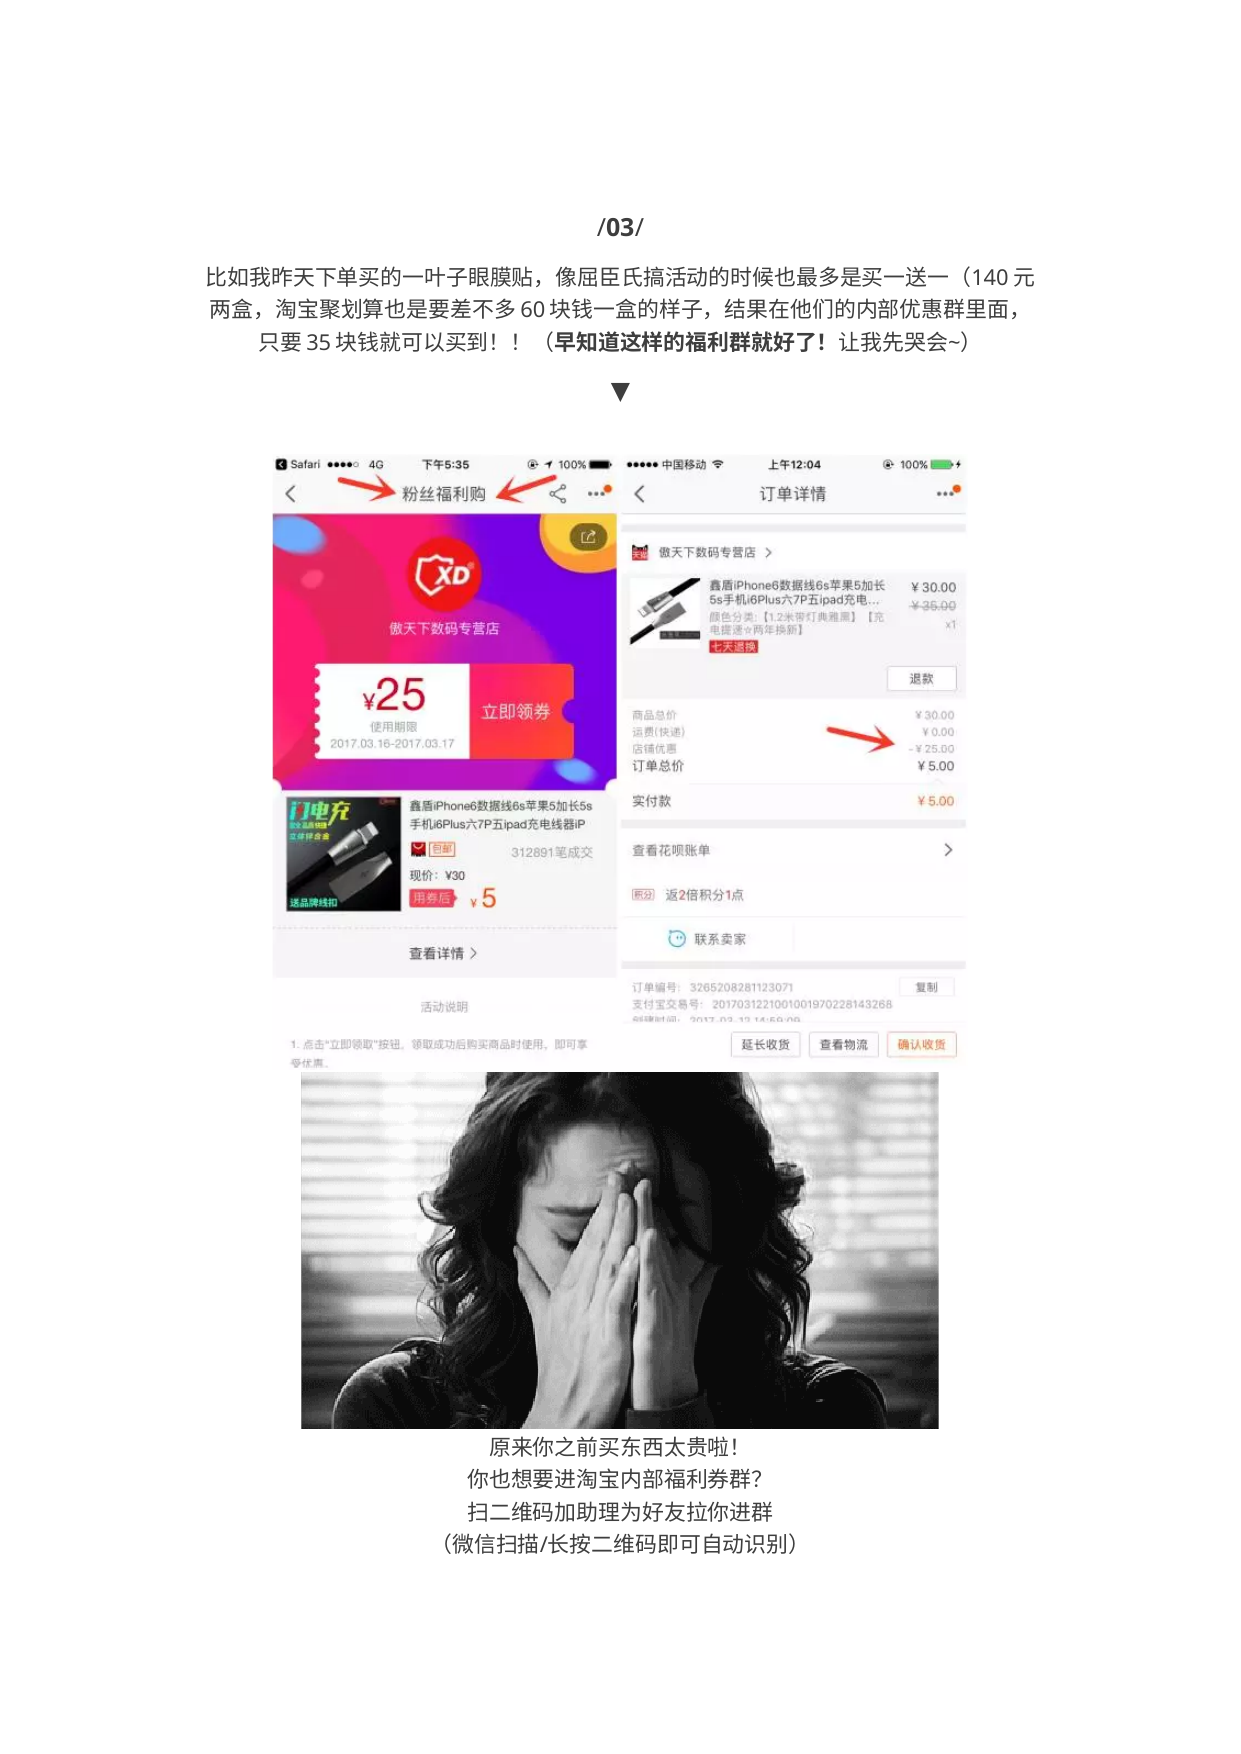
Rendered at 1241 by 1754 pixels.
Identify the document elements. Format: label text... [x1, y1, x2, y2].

text 原来你之前买东西太贵啦！ [200, 1429, 1040, 1462]
text ▼ [200, 357, 1040, 422]
text /03/ [200, 162, 1040, 259]
text 你也想要进淘宝内部福利券群？ [200, 1462, 1040, 1494]
text 扫二维码加助理为好友拉你进群 [200, 1494, 1040, 1527]
picture [301, 1072, 939, 1429]
picture [272, 454, 968, 1070]
text （微信扫描/长按二维码即可自动识别） [200, 1527, 1040, 1559]
text 比如我昨天下单买的一叶子眼膜贴，像屈臣氏搞活动的时候也最多是买一送一（140元两盒，淘宝聚划算也是要差不多60块钱一盒的样子，结果在他们的内部优惠群里面，只要35块钱就可以买到！！（早知道这样的福利群就好了！让我先哭会~） [200, 259, 1040, 357]
